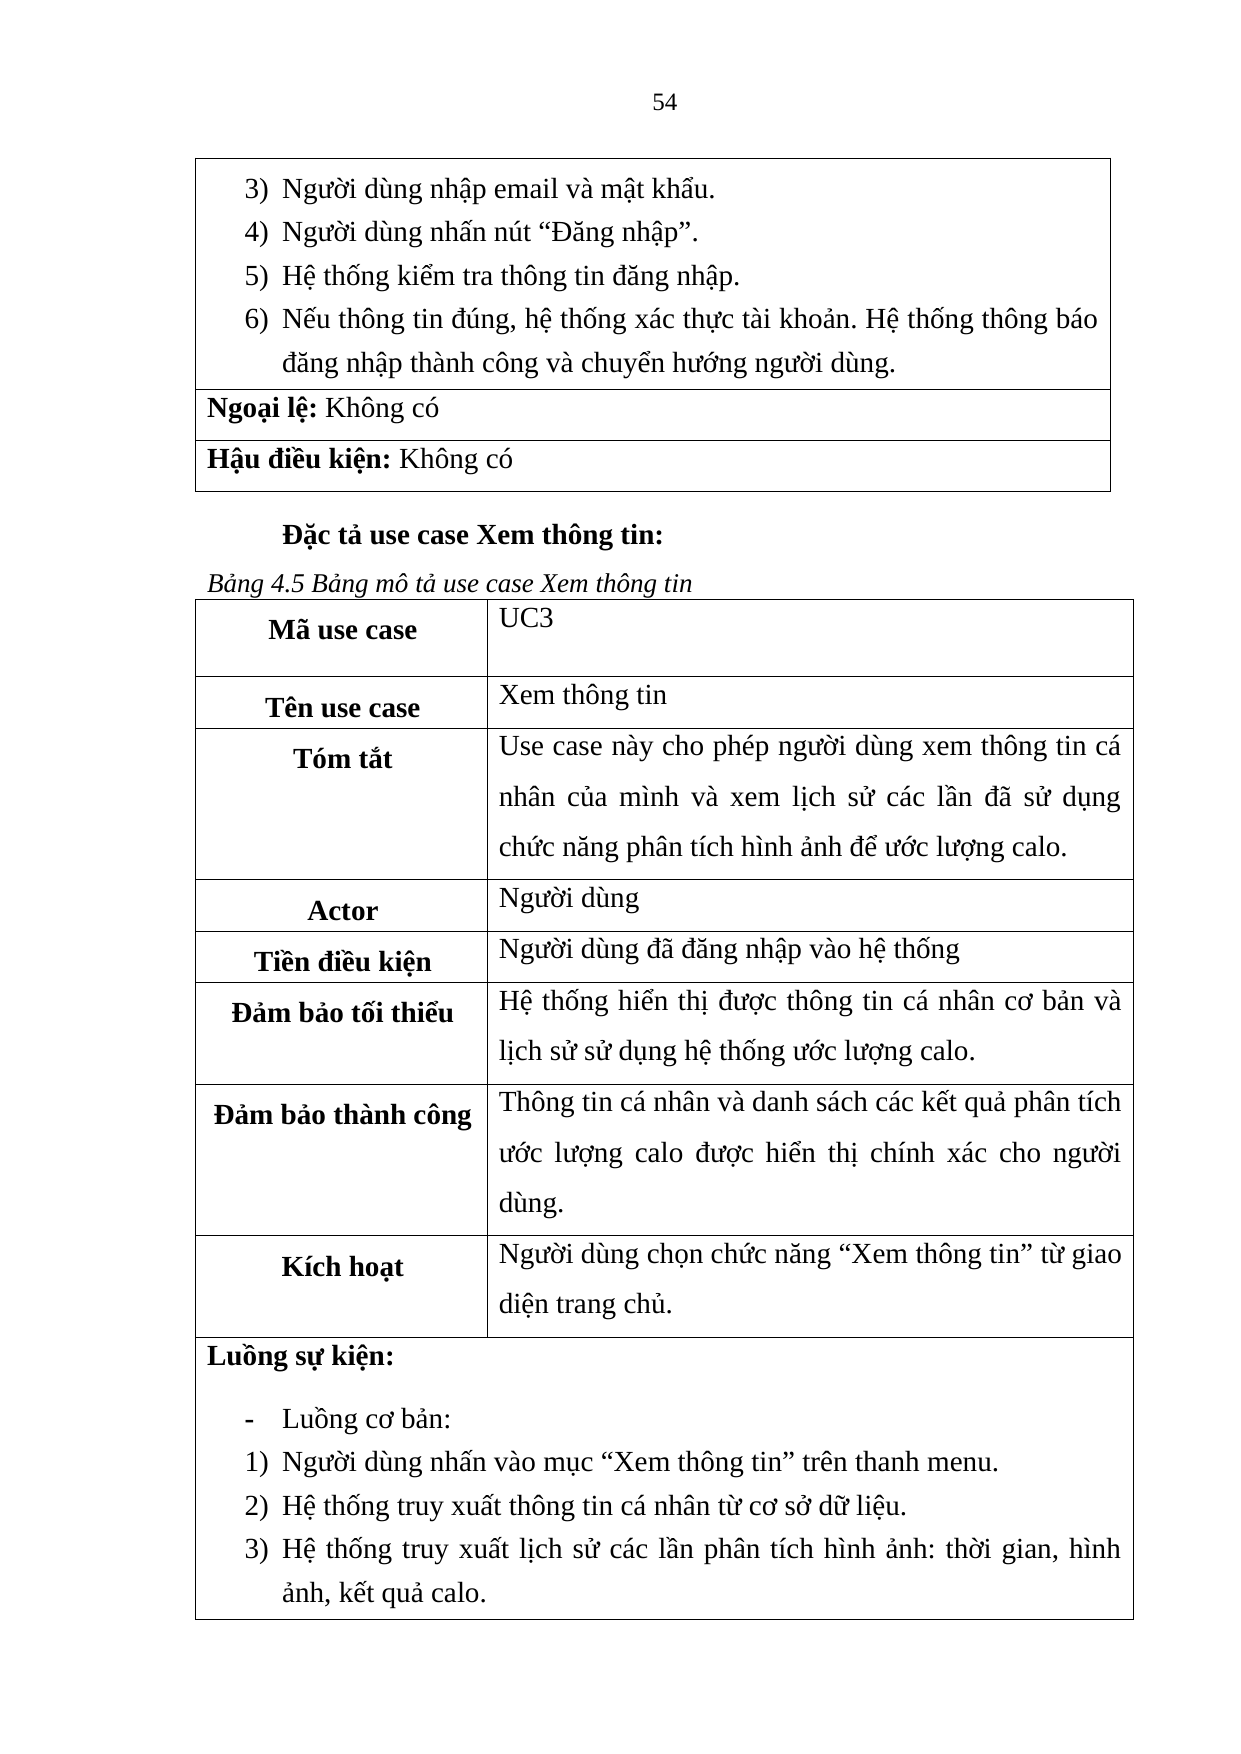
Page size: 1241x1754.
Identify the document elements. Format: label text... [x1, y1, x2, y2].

table_cell Ngoại lệ: Không có [196, 390, 1110, 440]
text Đặc tả use case Xem thông tin: [207, 517, 1122, 551]
table_header Mã use case [196, 600, 487, 676]
table_cell Tiền điều kiện [196, 932, 487, 982]
table_header UC3 [488, 600, 1133, 676]
table_cell Người dùng [488, 880, 1133, 931]
table_cell Đảm bảo tối thiểu [196, 983, 487, 1083]
table_cell Đảm bảo thành công [196, 1085, 487, 1235]
table_cell Tóm tắt [196, 729, 487, 879]
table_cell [196, 1338, 1133, 1618]
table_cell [196, 159, 1110, 389]
table_cell Người dùng chọn chức năng “Xem thông tin” từ giao diện trang chủ. [488, 1236, 1133, 1337]
table_cell Người dùng đã đăng nhập vào hệ thống [488, 932, 1133, 982]
table_cell Actor [196, 880, 487, 931]
table_cell Kích hoạt [196, 1236, 487, 1337]
table_cell Use case này cho phép người dùng xem thông tin cá nhân của mình và xem lịch sử các lần đã sử dụng chức năng phân tích hình ảnh để ước lượng calo. [488, 729, 1133, 879]
table_cell Hệ thống hiển thị được thông tin cá nhân cơ bản và lịch sử sử dụng hệ thống ước lượng calo. [488, 983, 1133, 1083]
table_cell Hậu điều kiện: Không có [196, 441, 1110, 491]
table_cell Thông tin cá nhân và danh sách các kết quả phân tích ước lượng calo được hiển thị chính xác cho người dùng. [488, 1085, 1133, 1235]
table_cell Xem thông tin [488, 677, 1133, 727]
table_cell Tên use case [196, 677, 487, 727]
